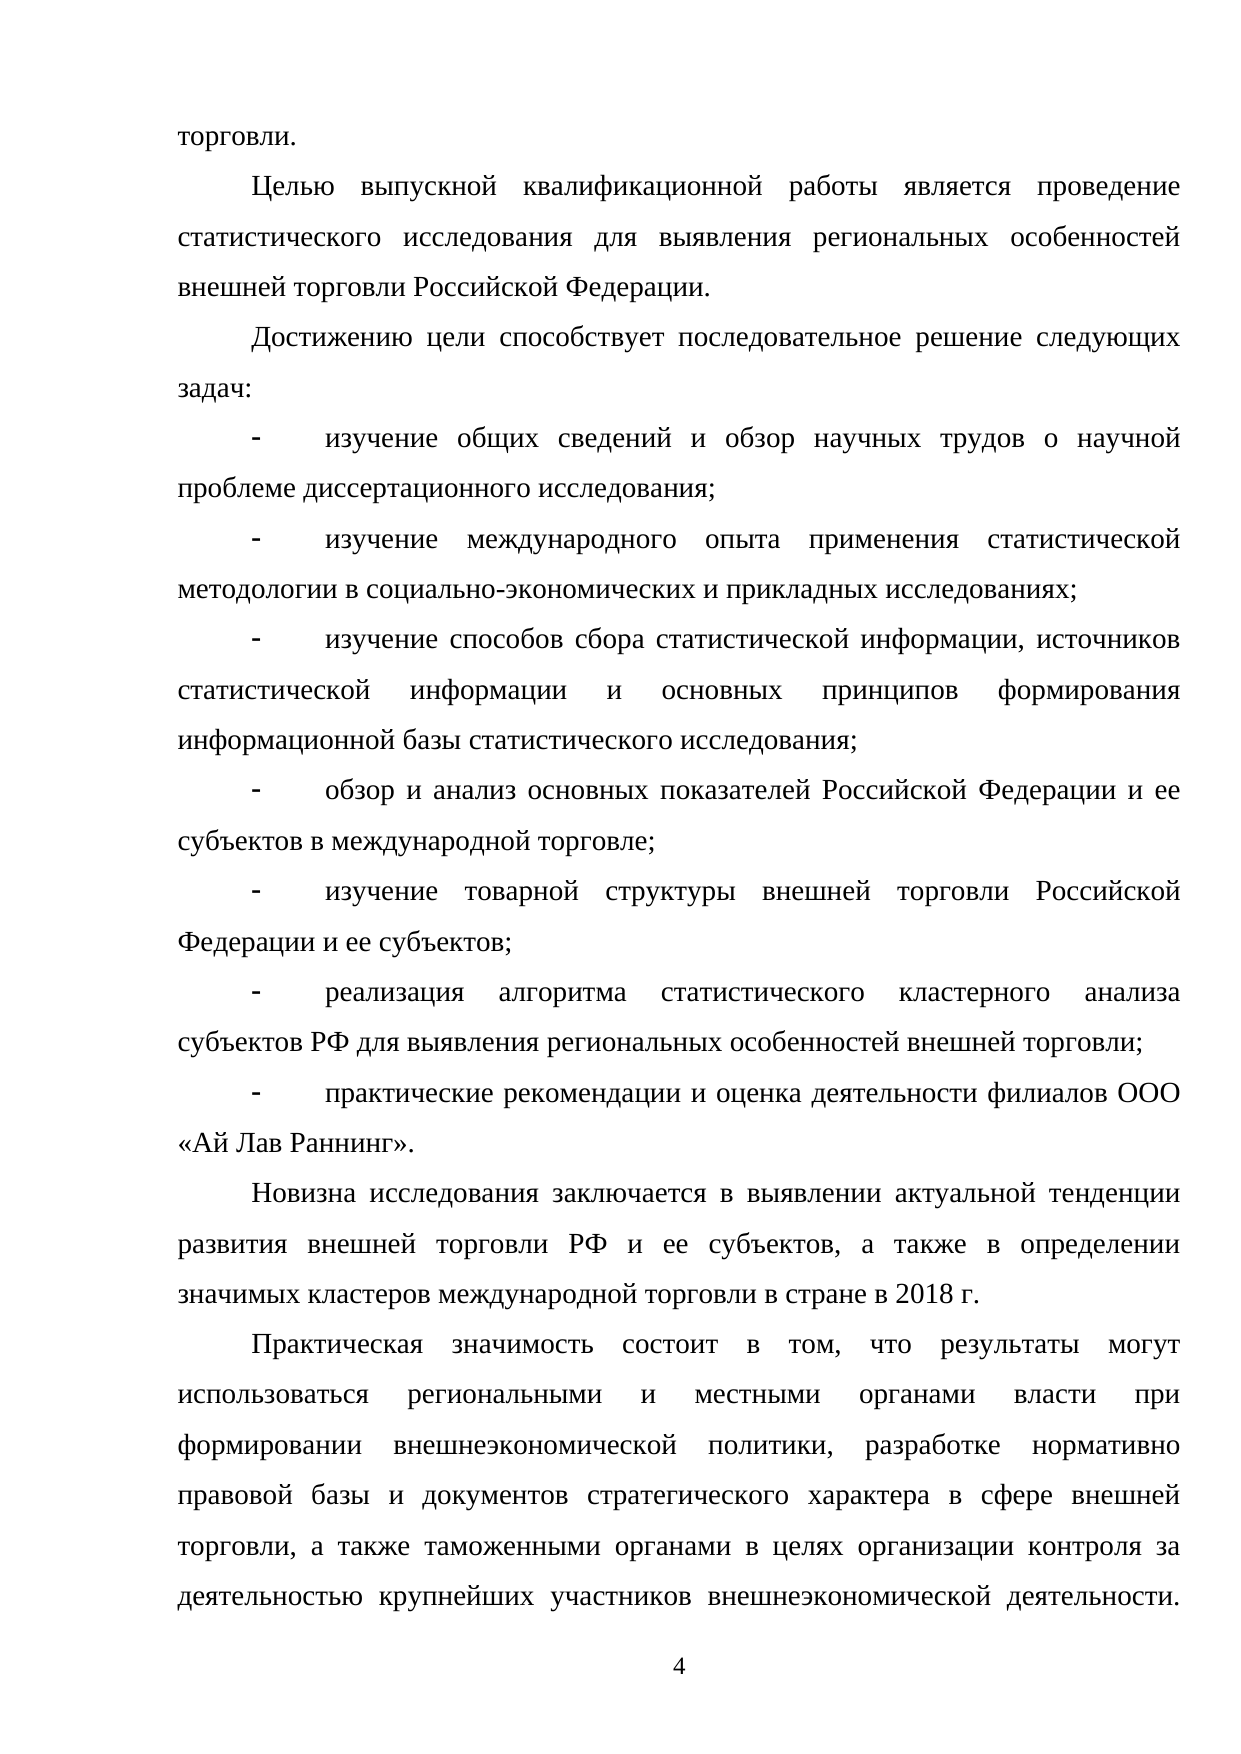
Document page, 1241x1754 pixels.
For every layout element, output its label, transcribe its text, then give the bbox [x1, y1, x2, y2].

list реализация алгоритма статистического кластерного анализа субъектов РФ для выявления региональных особенностей внешней торговли; [177, 974, 1181, 1058]
list изучение способов сбора статистической информации, источников статистической информации и основных принципов формирования информационной базы статистического исследования; [177, 621, 1181, 756]
text Достижению цели способствует последовательное решение следующих задач: [177, 319, 1181, 403]
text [177, 1326, 1181, 1611]
list изучение товарной структуры внешней торговли Российской Федерации и ее субъектов; [177, 873, 1181, 957]
text Целью выпускной квалификационной работы является проведение статистического исследования для выявления региональных особенностей внешней торговли Российской Федерации. [177, 168, 1181, 303]
list обзор и анализ основных показателей Российской Федерации и ее субъектов в международной торговле; [177, 772, 1181, 856]
list практические рекомендации и оценка деятельности филиалов ООО «Ай Лав Раннинг». [177, 1075, 1181, 1159]
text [177, 118, 1181, 152]
list изучение международного опыта применения статистической методологии в социально-экономических и прикладных исследованиях; [177, 521, 1181, 605]
text Новизна исследования заключается в выявлении актуальной тенденции развития внешней торговли РФ и ее субъектов, а также в определении значимых кластеров международной торговли в стране в 2018 г. [177, 1175, 1181, 1309]
list изучение общих сведений и обзор научных трудов о научной проблеме диссертационного исследования; [177, 420, 1181, 504]
